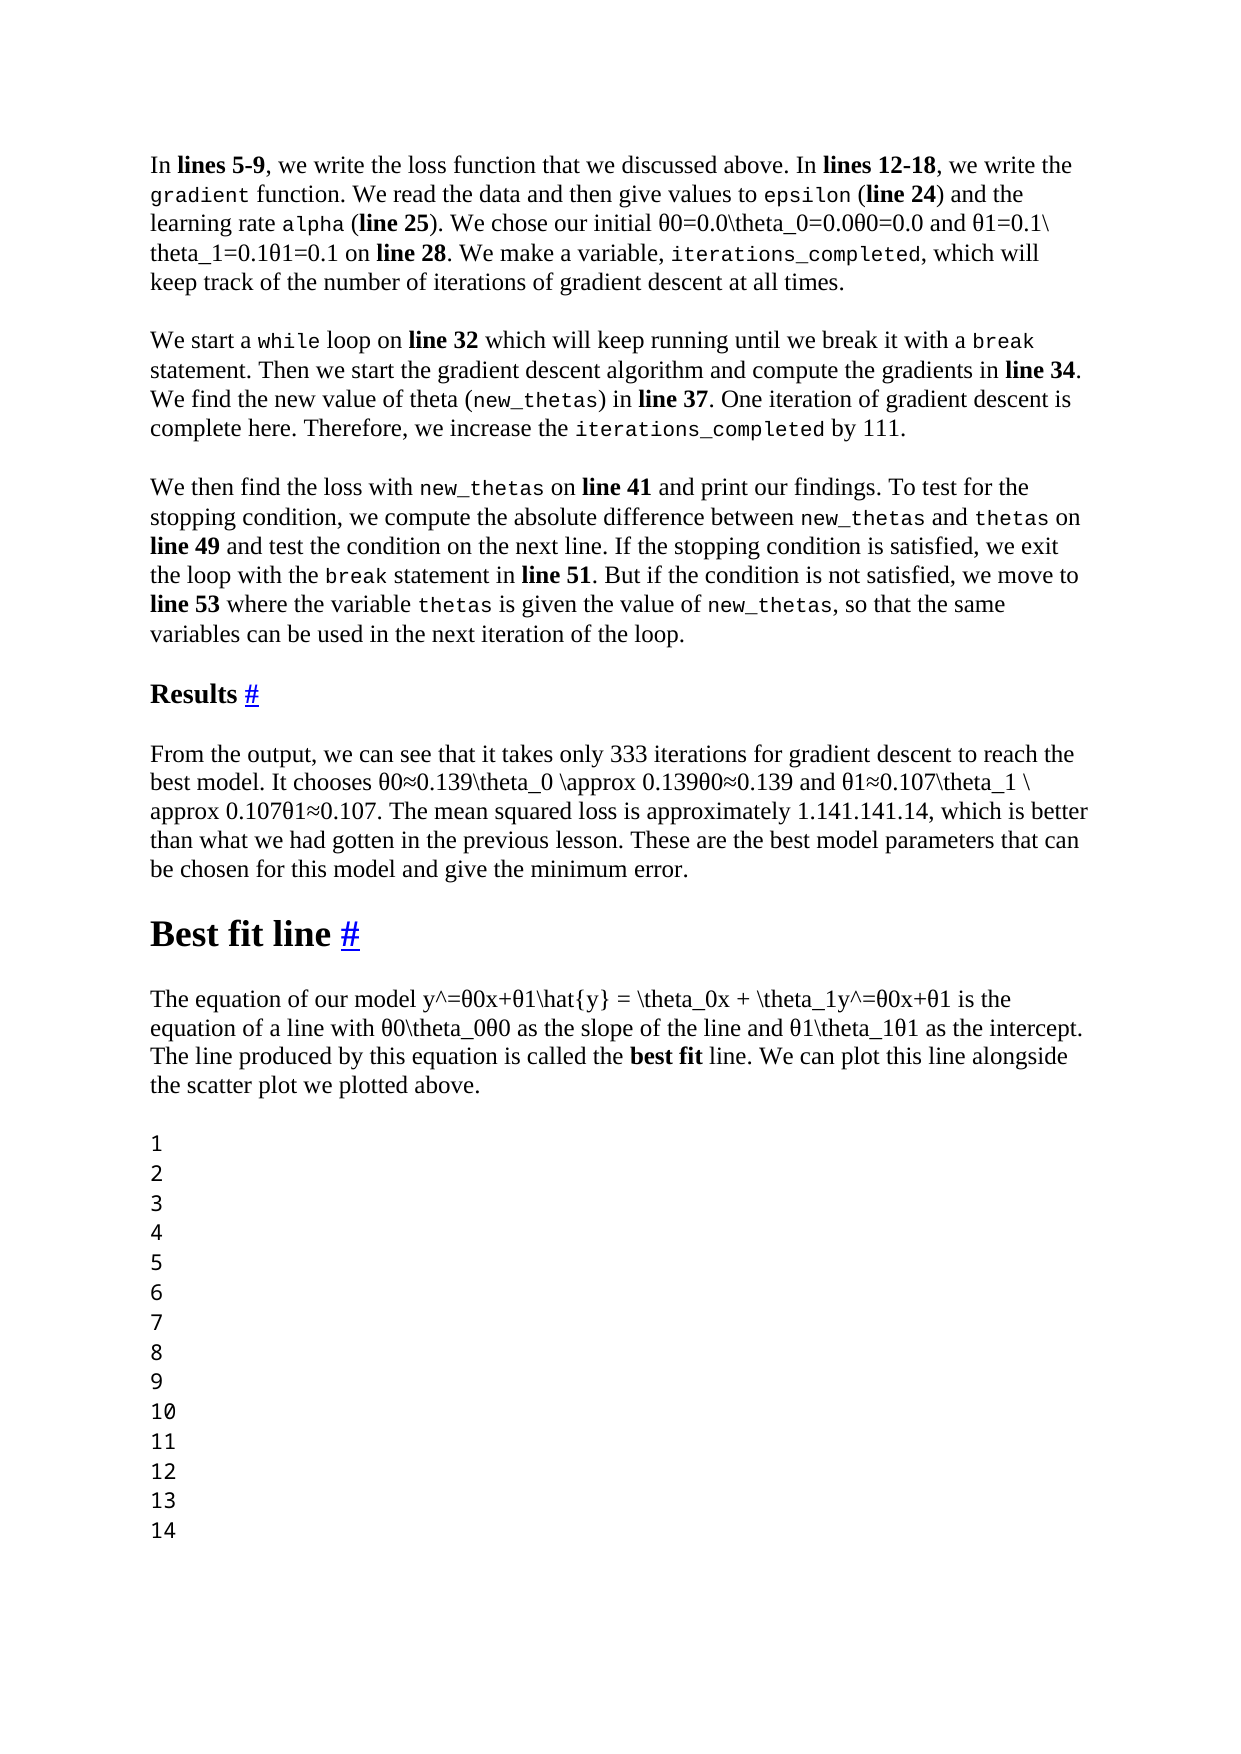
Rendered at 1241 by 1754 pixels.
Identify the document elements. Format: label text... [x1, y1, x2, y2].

text In lines 5-9, we write the loss function that we discussed above. In lines 12-18, we write the gradient function. We read the data and then give values to epsilon (line 24) and the learning rate alpha (line 25). We chose our initial θ0=0.0\theta_0=0.0θ​0​​=0.0 and θ1=0.1\theta_1=0.1θ​1​​=0.1 on line 28. We make a variable, iterations_completed, which will keep track of the number of iterations of gradient descent at all times. [150, 150, 1090, 296]
text We start a while loop on line 32 which will keep running until we break it with a break statement. Then we start the gradient descent algorithm and compute the gradients in line 34. We find the new value of theta (new_thetas) in line 37. One iteration of gradient descent is complete here. Therefore, we increase the iterations_completed by 111. [150, 325, 1090, 443]
text 13 [150, 1486, 1090, 1515]
text 5 [150, 1247, 1090, 1277]
text 8 [150, 1337, 1090, 1366]
text 9 [150, 1366, 1090, 1396]
text 4 [150, 1217, 1090, 1247]
text Results # [150, 677, 1090, 709]
text 12 [150, 1456, 1090, 1486]
text Best fit line # [150, 912, 1090, 955]
text 11 [150, 1426, 1090, 1456]
text 7 [150, 1307, 1090, 1337]
text We then find the loss with new_thetas on line 41 and print our findings. To test for the stopping condition, we compute the absolute difference between new_thetas and thetas on line 49 and test the condition on the next line. If the stopping condition is satisfied, we exit the loop with the break statement in line 51. But if the condition is not satisfied, we move to line 53 where the variable thetas is given the value of new_thetas, so that the same variables can be used in the next iteration of the loop. [150, 472, 1090, 648]
text 2 [150, 1158, 1090, 1188]
text The equation of our model y^=θ0x+θ1\hat{y} = \theta_0x + \theta_1​y​^​​=θ​0​​x+θ​1​​ is the equation of a line with θ0\theta_0θ​0​​ as the slope of the line and θ1\theta_1θ​1​​ as the intercept. The line produced by this equation is called the best fit line. We can plot this line alongside the scatter plot we plotted above. [150, 984, 1090, 1099]
text 10 [150, 1396, 1090, 1426]
text From the output, we can see that it takes only 333 iterations for gradient descent to reach the best model. It chooses θ0≈0.139\theta_0 \approx 0.139θ​0​​≈0.139 and θ1≈0.107\theta_1 \approx 0.107θ​1​​≈0.107. The mean squared loss is approximately 1.141.141.14, which is better than what we had gotten in the previous lesson. These are the best model parameters that can be chosen for this model and give the minimum error. [150, 739, 1090, 882]
text 1 [150, 1128, 1090, 1158]
text 3 [150, 1188, 1090, 1217]
text 6 [150, 1277, 1090, 1307]
text 14 [150, 1515, 1090, 1545]
